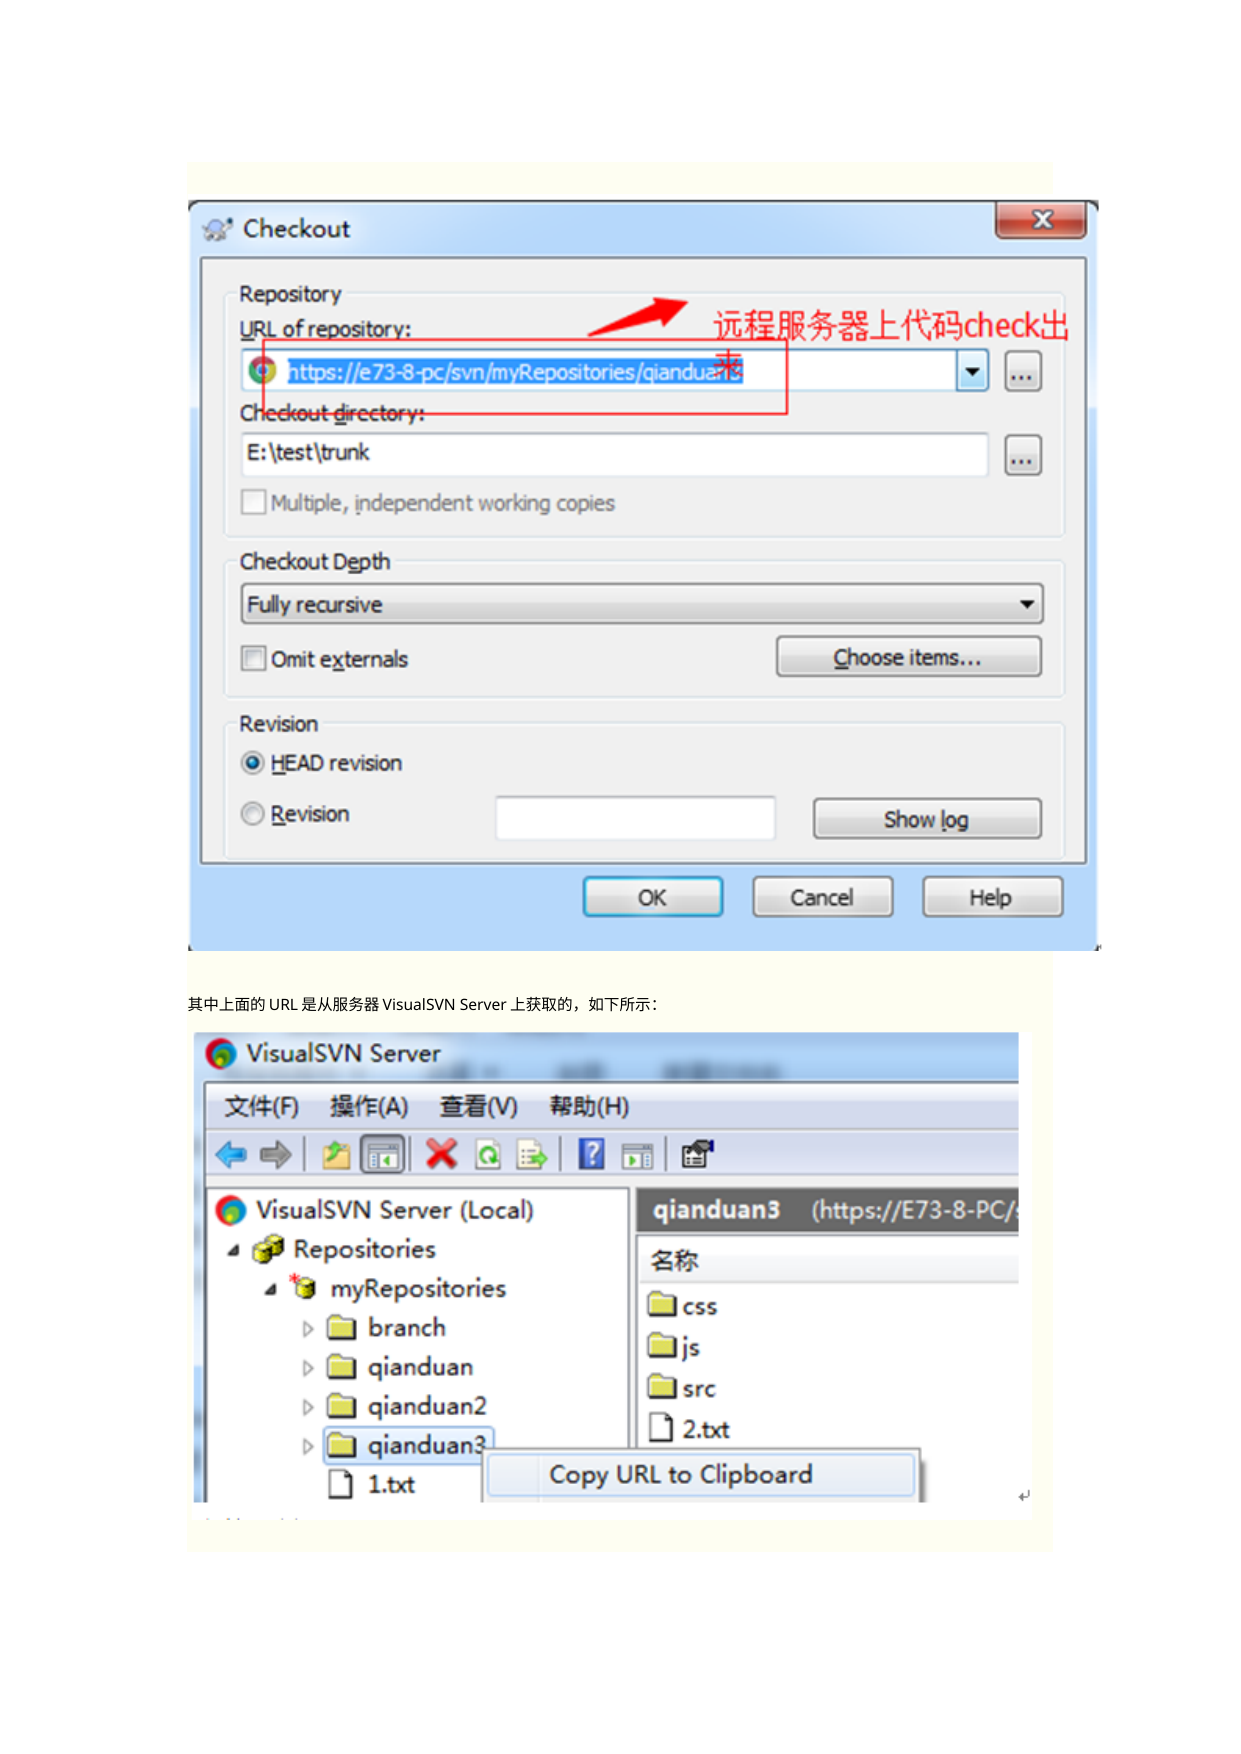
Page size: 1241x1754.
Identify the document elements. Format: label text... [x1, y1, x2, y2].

picture [191, 1032, 1033, 1520]
text 其中上面的URL是从服务器VisualSVN Server上获取的，如下所示： [187, 987, 1053, 1019]
picture [187, 194, 1102, 951]
